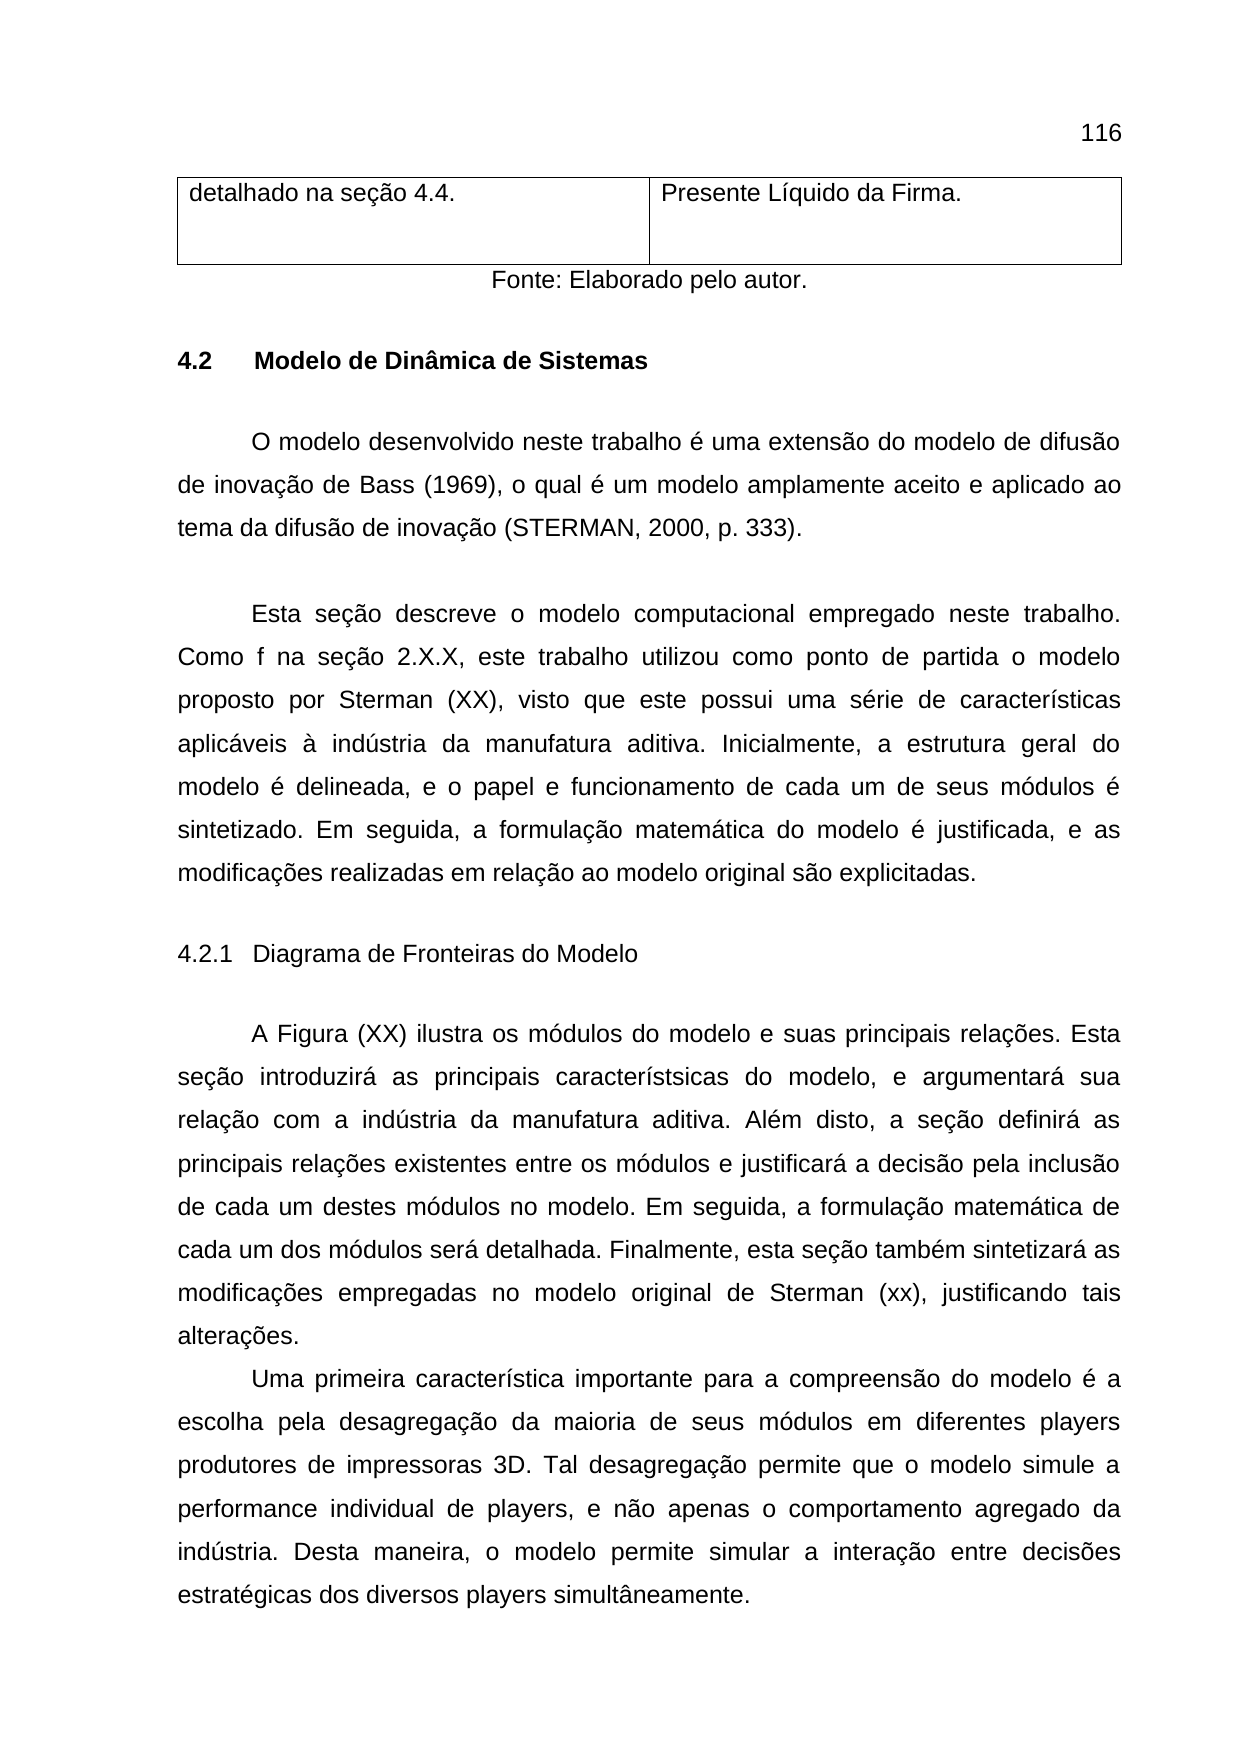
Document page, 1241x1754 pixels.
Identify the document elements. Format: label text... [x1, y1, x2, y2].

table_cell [178, 178, 649, 264]
subtitle Modelo de Dinâmica de Sistemas [177, 346, 1122, 375]
text Fonte: Elaborado pelo autor. [177, 265, 1122, 294]
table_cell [650, 178, 1121, 264]
text Uma primeira característica importante para a compreensão do modelo é a escolha pela desagregação da maioria de seus módulos em diferentes players produtores de impressoras 3D. Tal desagregação permite que o modelo simule a performance individual de players, e não apenas o comportamento agregado da indústria. Desta maneira, o modelo permite simular a interação entre decisões estratégicas dos diversos players simultâneamente. [177, 1364, 1122, 1608]
subtitle Diagrama de Fronteiras do Modelo [177, 938, 1122, 967]
text Esta seção descreve o modelo computacional empregado neste trabalho. Como f na seção 2.X.X, este trabalho utilizou como ponto de partida o modelo proposto por Sterman (XX), visto que este possui uma série de características aplicáveis à indústria da manufatura aditiva. Inicialmente, a estrutura geral do modelo é delineada, e o papel e funcionamento de cada um de seus módulos é sintetizado. Em seguida, a formulação matemática do modelo é justificada, e as modificações realizadas em relação ao modelo original são explicitadas. [177, 599, 1122, 887]
text A Figura (XX) ilustra os módulos do modelo e suas principais relações. Esta seção introduzirá as principais característsicas do modelo, e argumentará sua relação com a indústria da manufatura aditiva. Além disto, a seção definirá as principais relações existentes entre os módulos e justificará a decisão pela inclusão de cada um destes módulos no modelo. Em seguida, a formulação matemática de cada um dos módulos será detalhada. Finalmente, esta seção também sintetizará as modificações empregadas no modelo original de Sterman (xx), justificando tais alterações. [177, 1019, 1122, 1350]
text O modelo desenvolvido neste trabalho é uma extensão do modelo de difusão de inovação de Bass (1969), o qual é um modelo amplamente aceito e aplicado ao tema da difusão de inovação (STERMAN, 2000, p. 333). [177, 427, 1122, 542]
